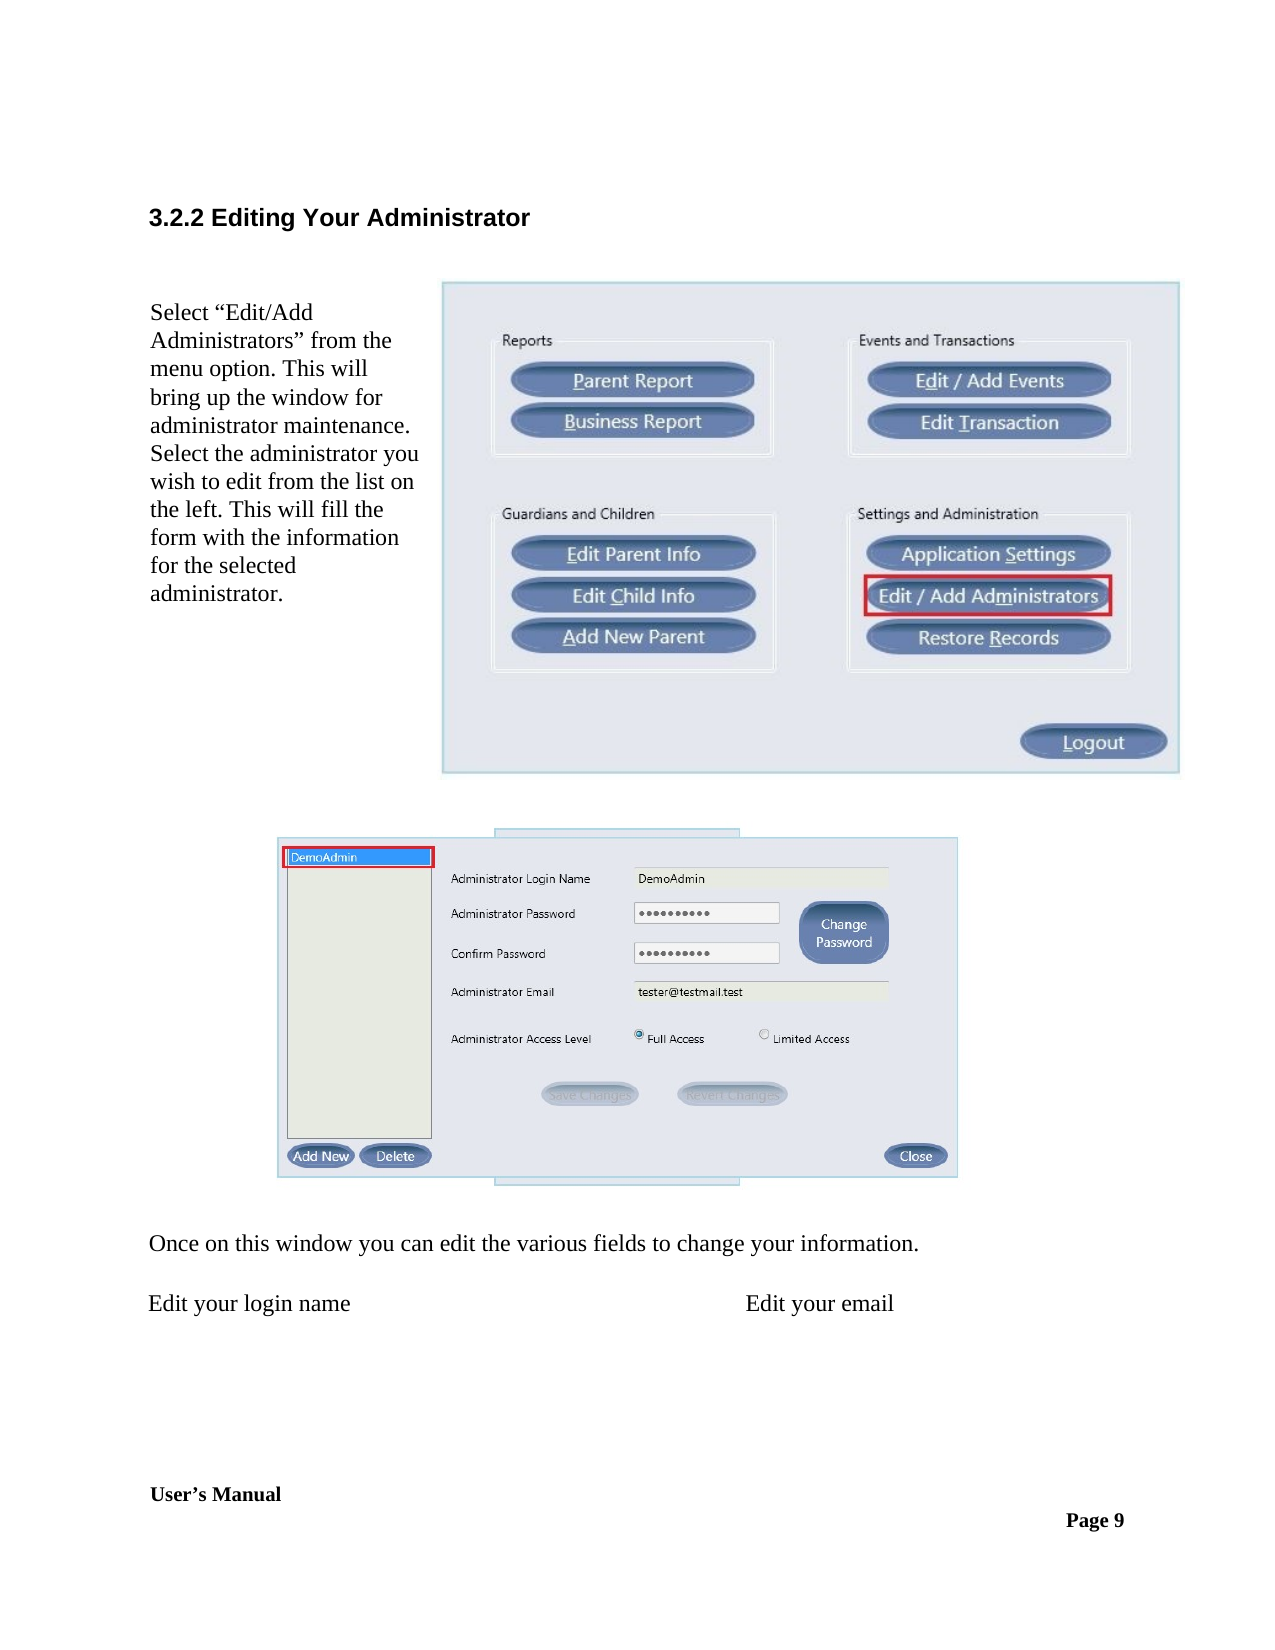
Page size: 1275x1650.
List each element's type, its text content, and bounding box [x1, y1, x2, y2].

text Once on this window you can edit the various fields to change your information. [148, 1229, 1125, 1257]
picture [235, 278, 1185, 1227]
text Edit your login name Edit your email [75, 1289, 1138, 1317]
subtitle 3.2.2 Editing Your Administrator [148, 202, 1137, 231]
